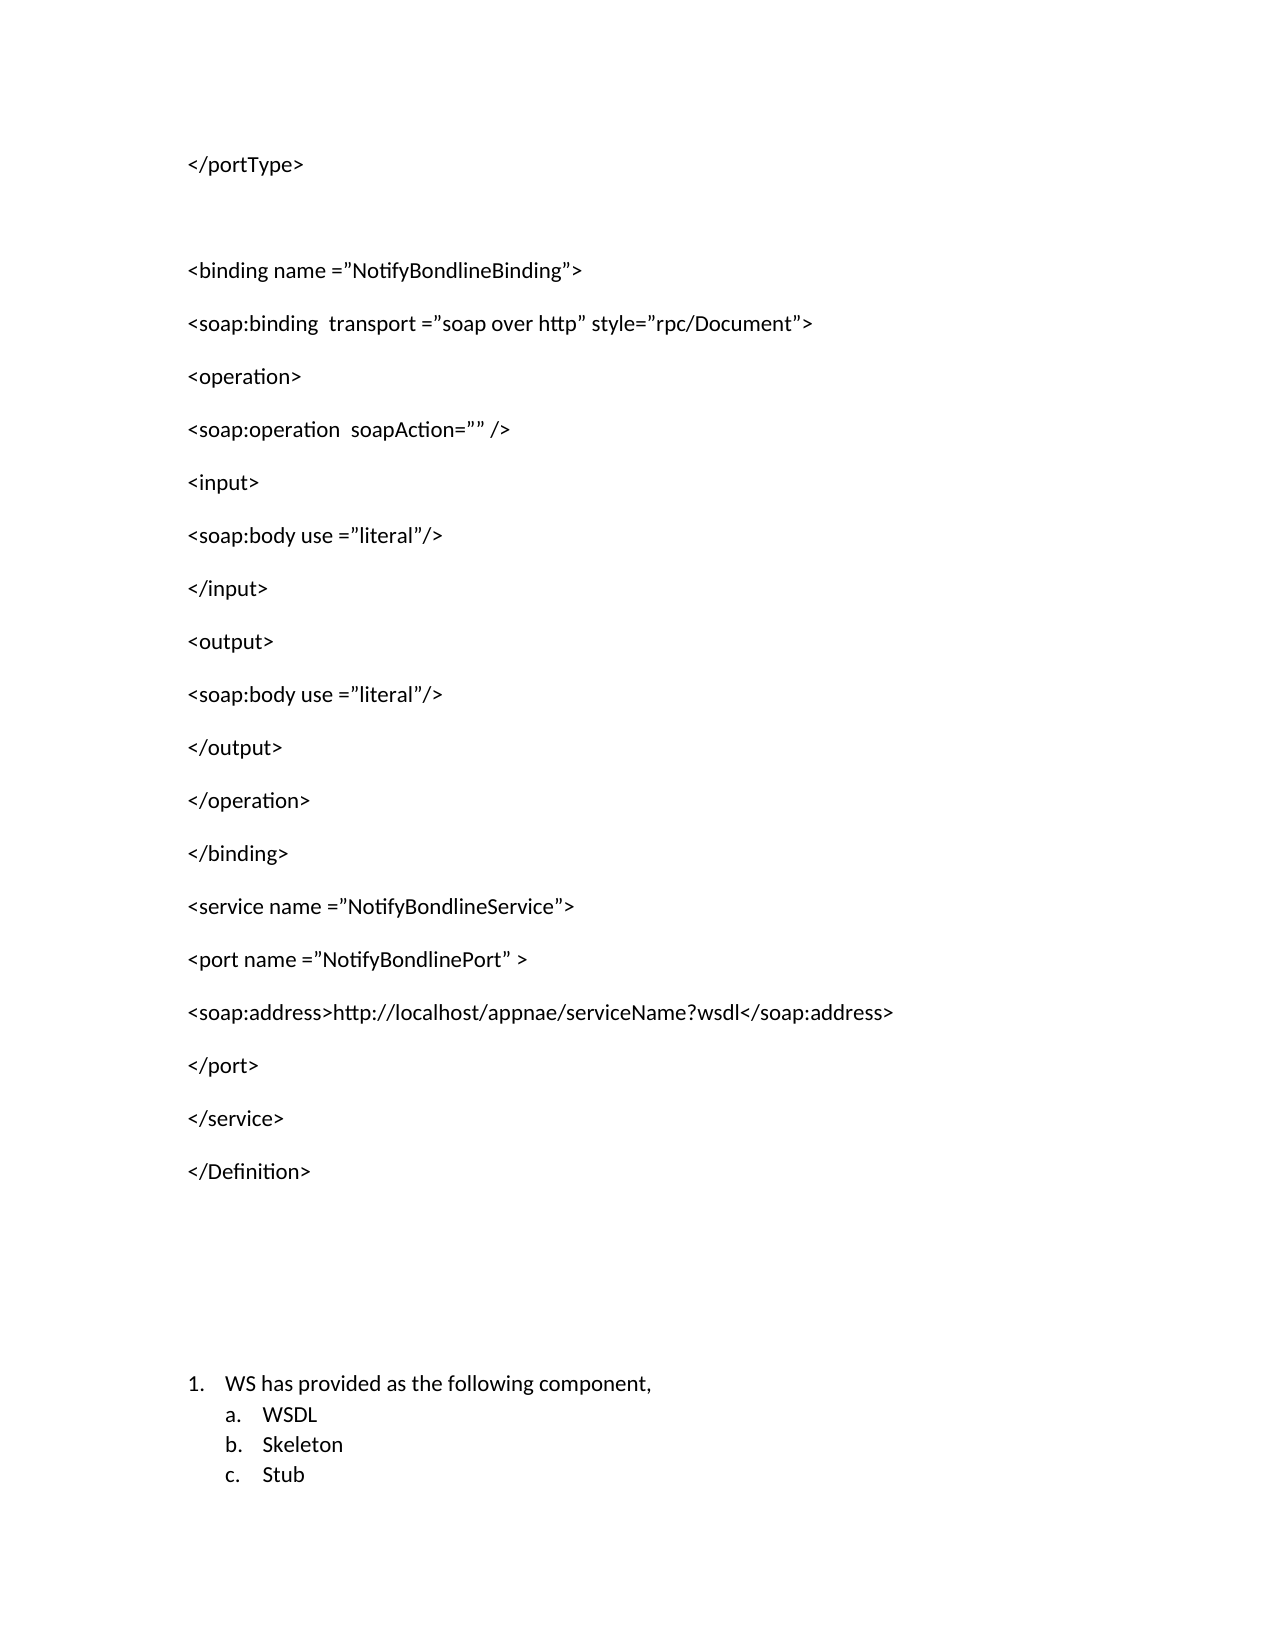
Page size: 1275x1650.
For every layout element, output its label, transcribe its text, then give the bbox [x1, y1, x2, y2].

text </output> [187, 733, 1125, 761]
text </port> [187, 1051, 1125, 1079]
text </binding> [187, 839, 1125, 867]
text <binding name =”NotifyBondlineBinding”> [187, 256, 1125, 284]
list WSDL [225, 1400, 1125, 1428]
text <soap:binding transport =”soap over http” style=”rpc/Document”> [187, 309, 1125, 337]
text </service> [187, 1104, 1125, 1132]
text </Definition> [187, 1157, 1125, 1185]
list WS has provided as the following component, [187, 1369, 1125, 1397]
text <service name =”NotifyBondlineService”> [187, 892, 1125, 920]
text <port name =”NotifyBondlinePort” > [187, 945, 1125, 973]
text <soap:body use =”literal”/> [187, 680, 1125, 708]
list Stub [225, 1460, 1125, 1488]
text <operation> [187, 362, 1125, 390]
text </portType> [187, 150, 1125, 178]
text <input> [187, 468, 1125, 496]
list Skeleton [225, 1430, 1125, 1458]
text <soap:operation soapAction=”” /> [187, 415, 1125, 443]
text <output> [187, 627, 1125, 655]
text <soap:address>http://localhost/appnae/serviceName?wsdl</soap:address> [187, 998, 1125, 1026]
text </input> [187, 574, 1125, 602]
text </operation> [187, 786, 1125, 814]
text <soap:body use =”literal”/> [187, 521, 1125, 549]
